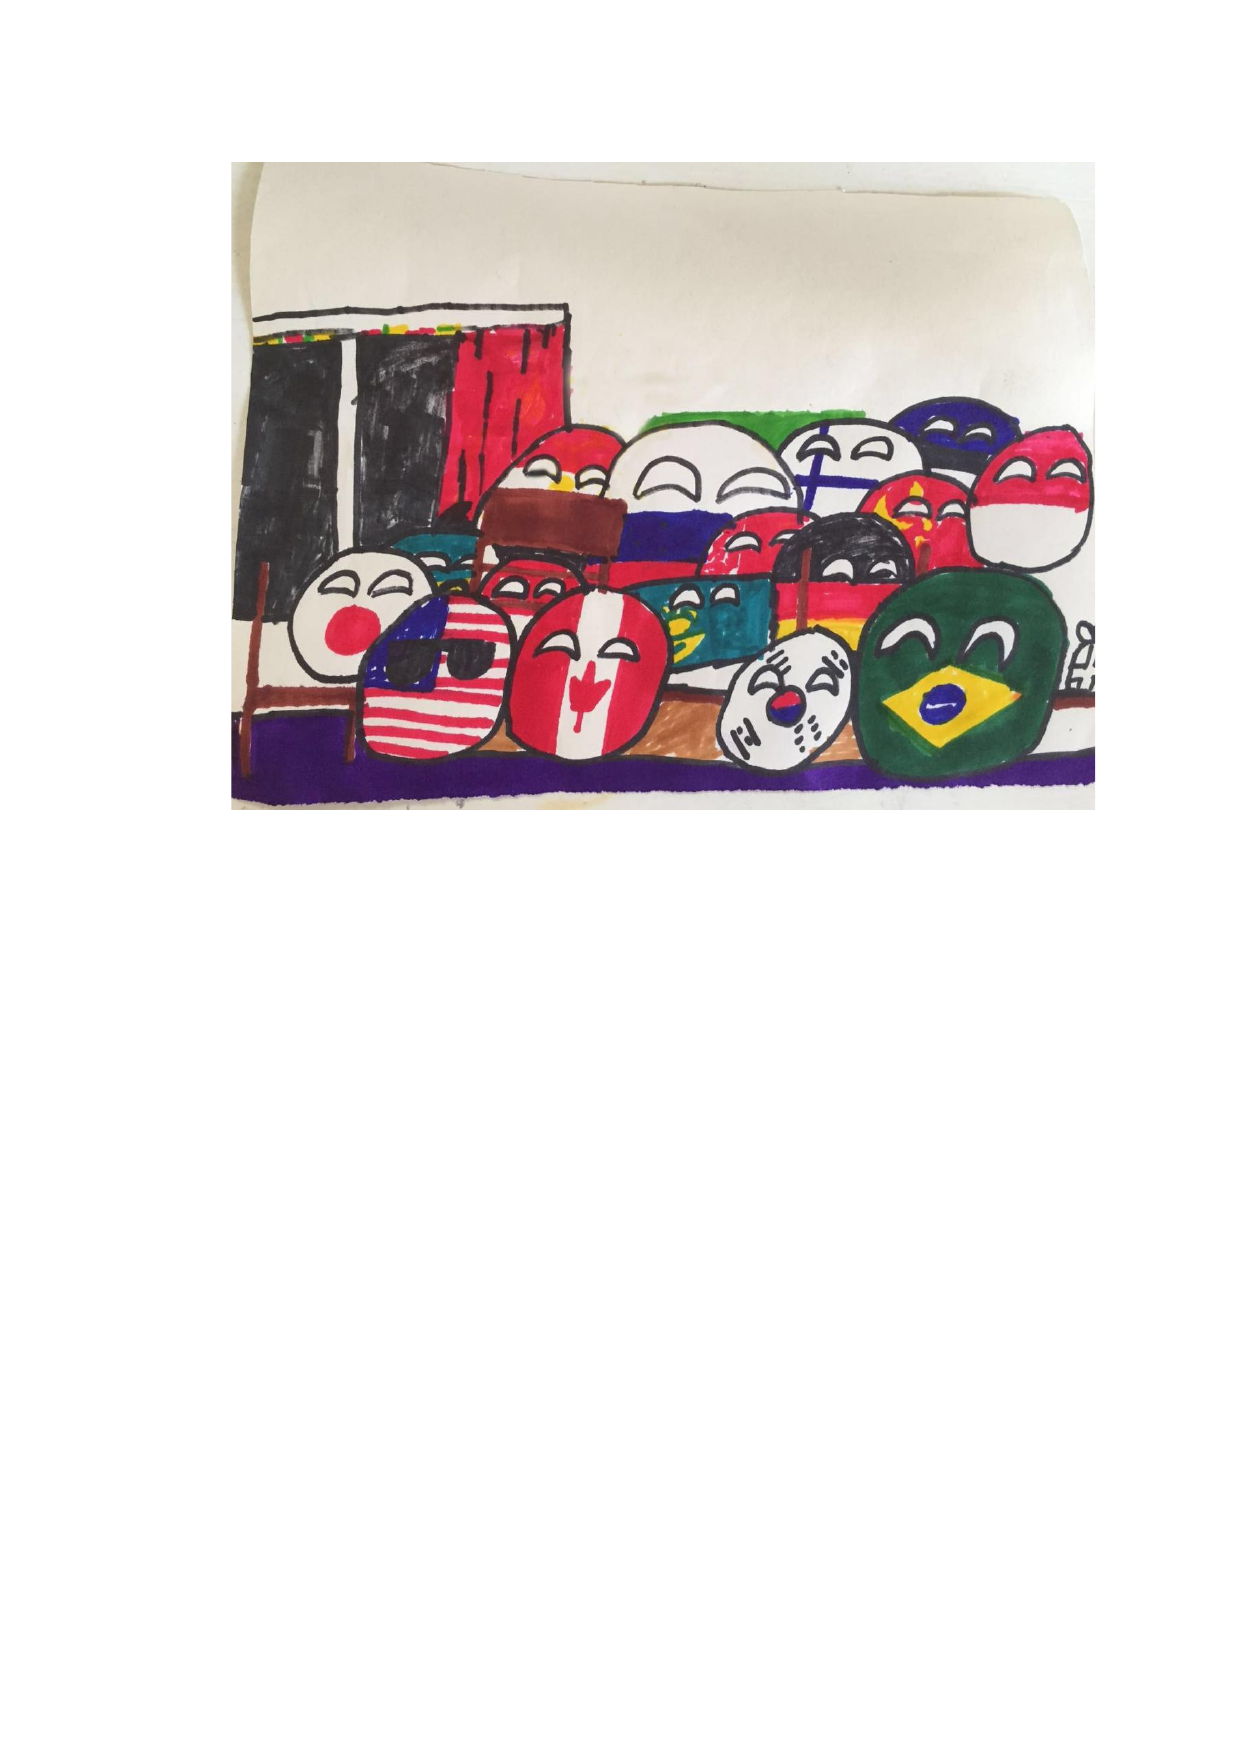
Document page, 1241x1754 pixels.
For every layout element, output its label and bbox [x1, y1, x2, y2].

picture [231, 162, 1096, 810]
